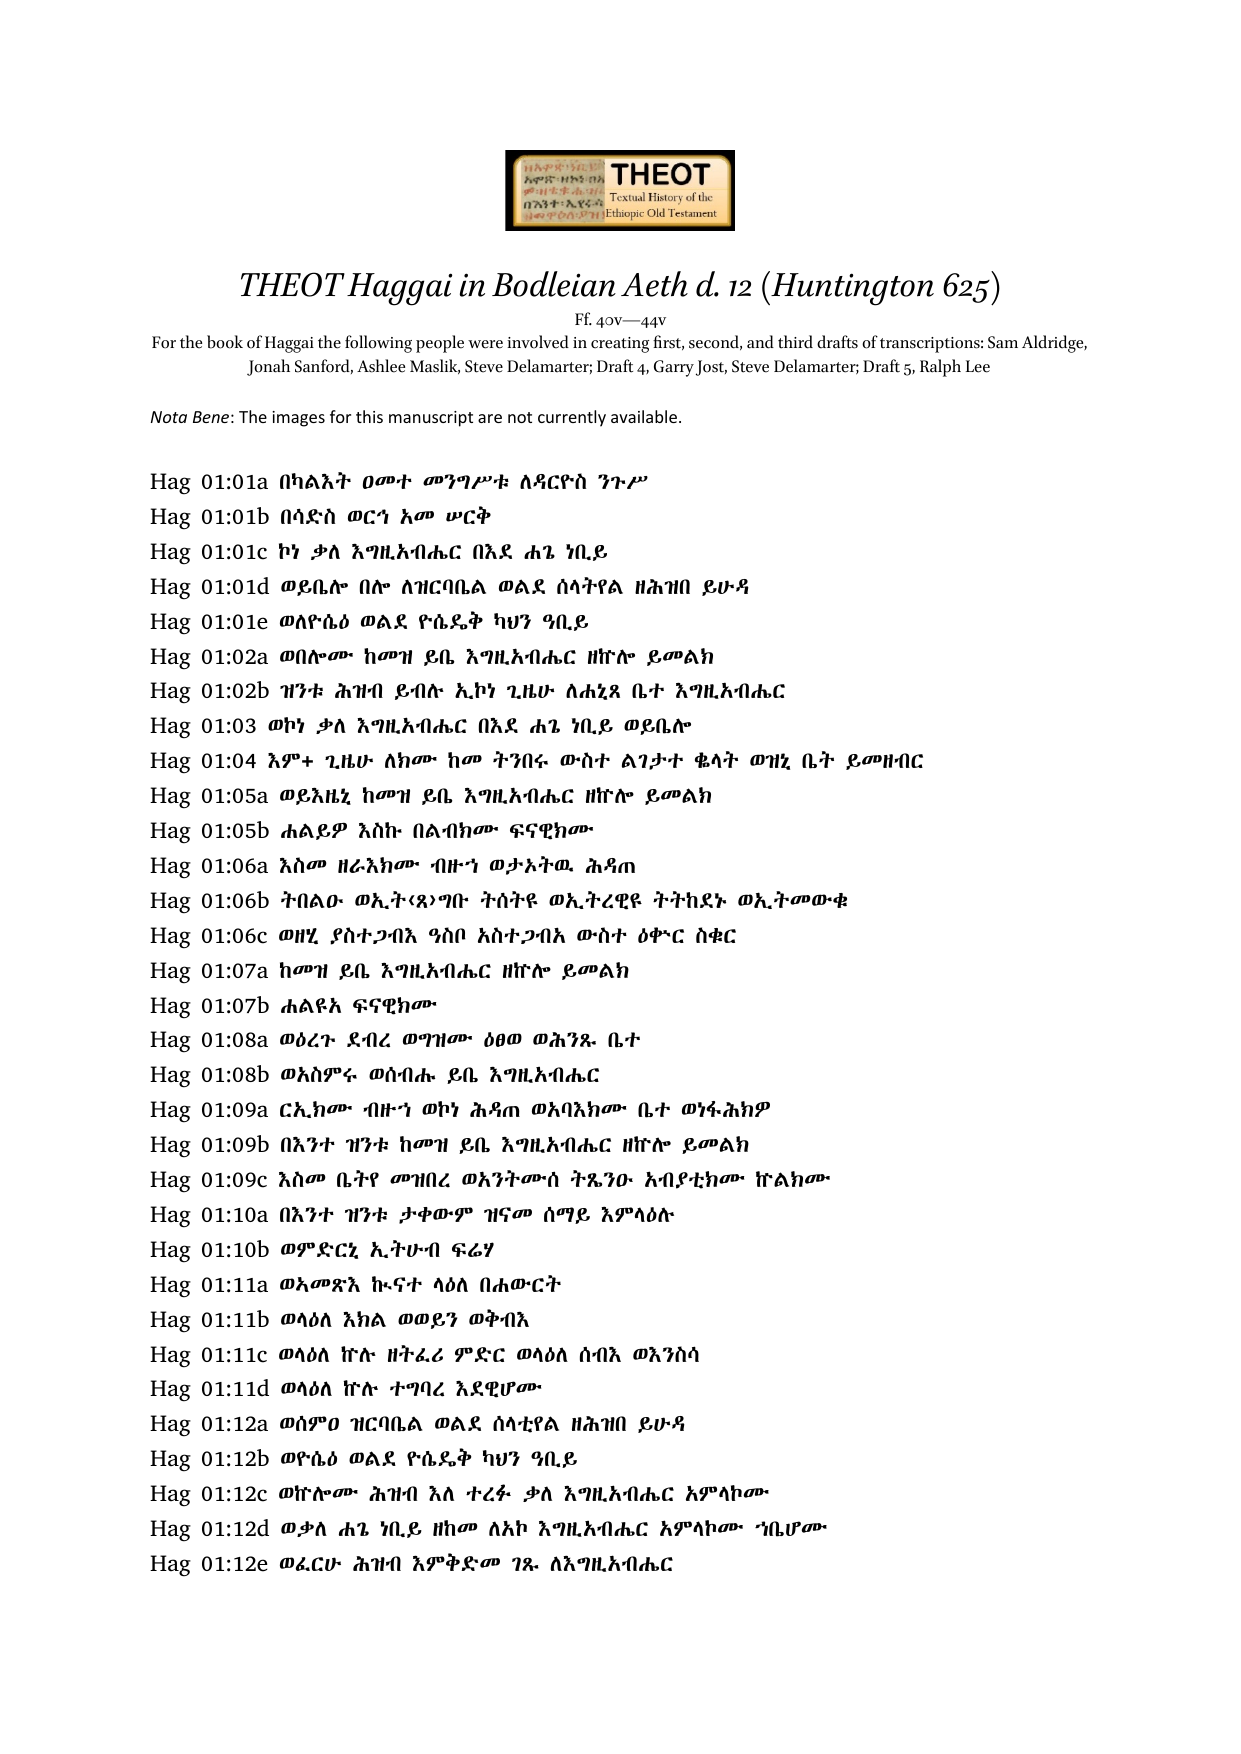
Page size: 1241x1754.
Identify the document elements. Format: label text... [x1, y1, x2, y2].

text Hag 01:08b ወአስምሩ ወሰብሑ ይቤ እግዚአብሔር [150, 1060, 1090, 1090]
text Hag 01:12b ወዮሴዕ ወልደ ዮሴዴቅ ካህን ዓቢይ [150, 1444, 1090, 1474]
text Hag 01:10b ወምድርኒ ኢትሁብ ፍሬሃ [150, 1234, 1090, 1265]
text Hag 01:12c ወኵሎሙ ሕዝብ እለ ተረፉ ቃለ እግዚአብሔር አምላኮሙ [150, 1479, 1090, 1509]
text Hag 01:09c እስመ ቤትየ መዝበረ ወአንትሙሰ ትጼንዑ አብያቲክሙ ኵልክሙ [150, 1165, 1090, 1195]
text Nota Bene: The images for this manuscript are not currently available. [150, 406, 1090, 428]
text For the book of Haggai the following people were involved in creating first, second, and third drafts of transcriptions: Sam Aldridge, Jonah Sanford, Ashlee Maslik, Steve Delamarter; Draft 4, Garry Jost, Steve Delamarter; Draft 5, Ralph Lee [150, 330, 1090, 377]
text Hag 01:09a ርኢክሙ ብዙኀ ወኮነ ሕዳጠ ወአባእክሙ ቤተ ወነፋሕክዎ [150, 1095, 1090, 1125]
text Hag 01:06b ትበልዑ ወኢት‹ጸ›ግቡ ትሰትዩ ወኢትረዊዩ ትትከደኑ ወኢትመውቁ [150, 886, 1090, 916]
text Hag 01:05b ሐልይዎ እስኩ በልብክሙ ፍናዊክሙ [150, 816, 1090, 846]
text Hag 01:05a ወይእዜኒ ከመዝ ይቤ እግዚአብሔር ዘኵሎ ይመልክ [150, 781, 1090, 811]
text Hag 01:01e ወለዮሴዕ ወልደ ዮሴዴቅ ካህን ዓቢይ [150, 606, 1090, 637]
text Hag 01:09b በእንተ ዝንቱ ከመዝ ይቤ እግዚአብሔር ዘኵሎ ይመልክ [150, 1130, 1090, 1160]
text Hag 01:01a በካልእት ዐመተ መንግሥቱ ለዳርዮስ ንጉሥ [150, 467, 1090, 497]
text Hag 01:01b በሳድስ ወርኅ አመ ሠርቅ [150, 502, 1090, 532]
text Hag 01:01c ኮነ ቃለ እግዚአብሔር በእደ ሐጌ ነቢይ [150, 537, 1090, 567]
text Hag 01:11a ወኣመጽእ ኲናተ ላዕለ በሐውርት [150, 1269, 1090, 1300]
text Hag 01:04 እም+ ጊዜሁ ለክሙ ከመ ትንበሩ ውስተ ልገታተ ቈላት ወዝኒ ቤት ይመዘብር [150, 746, 1090, 776]
text Hag 01:02a ወበሎሙ ከመዝ ይቤ እግዚአብሔር ዘኵሎ ይመልክ [150, 641, 1090, 672]
text Hag 01:07b ሐልዩአ ፍናዊክሙ [150, 990, 1090, 1021]
text Hag 01:12a ወሰምዐ ዝርባቤል ወልደ ሰላቲየል ዘሕዝበ ይሁዳ [150, 1409, 1090, 1439]
text Hag 01:11c ወላዕለ ኵሉ ዘትፈሪ ምድር ወላዕለ ሰብእ ወእንስሳ [150, 1339, 1090, 1369]
text THEOT Haggai in Bodleian Aeth d. 12 (Huntington 625) [150, 258, 1090, 306]
text Hag 01:10a በእንተ ዝንቱ ታቀውም ዝናመ ሰማይ እምላዕሉ [150, 1199, 1090, 1230]
text Ff. 40v—44v [150, 306, 1090, 330]
text Hag 01:06c ወዘሂ ያስተጋብእ ዓስቦ አስተጋብአ ውስተ ዕቍር ስቁር [150, 920, 1090, 951]
text Hag 01:12d ወቃለ ሐጌ ነቢይ ዘከመ ለአኮ እግዚአብሔር አምላኮሙ ኀቤሆሙ [150, 1514, 1090, 1544]
picture [505, 150, 735, 231]
text Hag 01:11d ወላዕለ ኵሉ ተግባረ እደዊሆሙ [150, 1374, 1090, 1404]
text Hag 01:11b ወላዕለ እክል ወወይን ወቅብእ [150, 1304, 1090, 1335]
text Hag 01:08a ወዕረጉ ደብረ ወግዝሙ ዕፀወ ወሕንጹ ቤተ [150, 1025, 1090, 1056]
text Hag 01:01d ወይቤሎ በሎ ለዝርባቤል ወልደ ሰላትየል ዘሕዝበ ይሁዳ [150, 571, 1090, 602]
text Hag 01:02b ዝንቱ ሕዝብ ይብሉ ኢኮነ ጊዜሁ ለሐኒጸ ቤተ እግዚአብሔር [150, 676, 1090, 707]
text Hag 01:12e ወፈርሁ ሕዝብ እምቅድመ ገጹ ለእግዚአብሔር [150, 1548, 1090, 1579]
text Hag 01:03 ወኮነ ቃለ እግዚአብሔር በእደ ሐጌ ነቢይ ወይቤሎ [150, 711, 1090, 741]
text Hag 01:07a ከመዝ ይቤ እግዚአብሔር ዘኵሎ ይመልክ [150, 955, 1090, 986]
text Hag 01:06a እስመ ዘራእክሙ ብዙኀ ወታኦትዉ ሕዳጠ [150, 851, 1090, 881]
